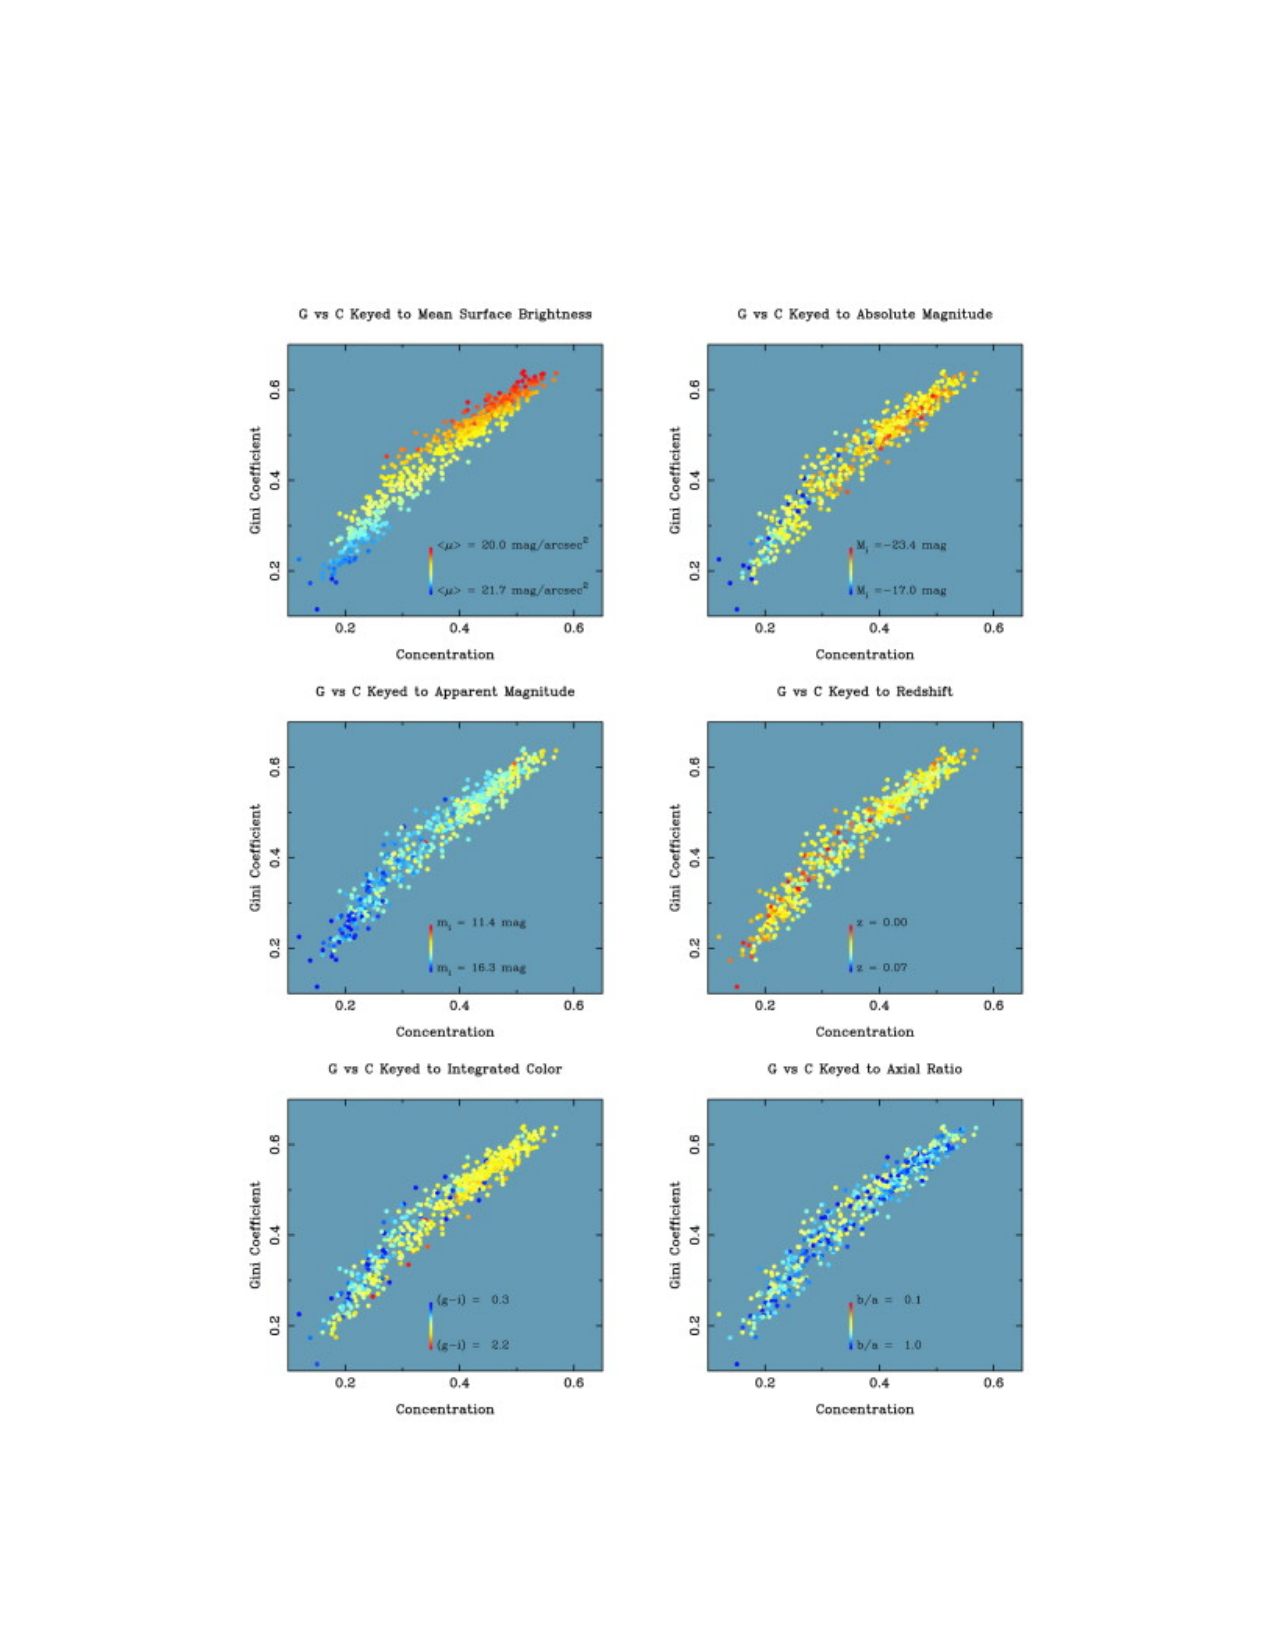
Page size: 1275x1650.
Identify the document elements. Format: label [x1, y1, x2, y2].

picture [242, 301, 1032, 1423]
